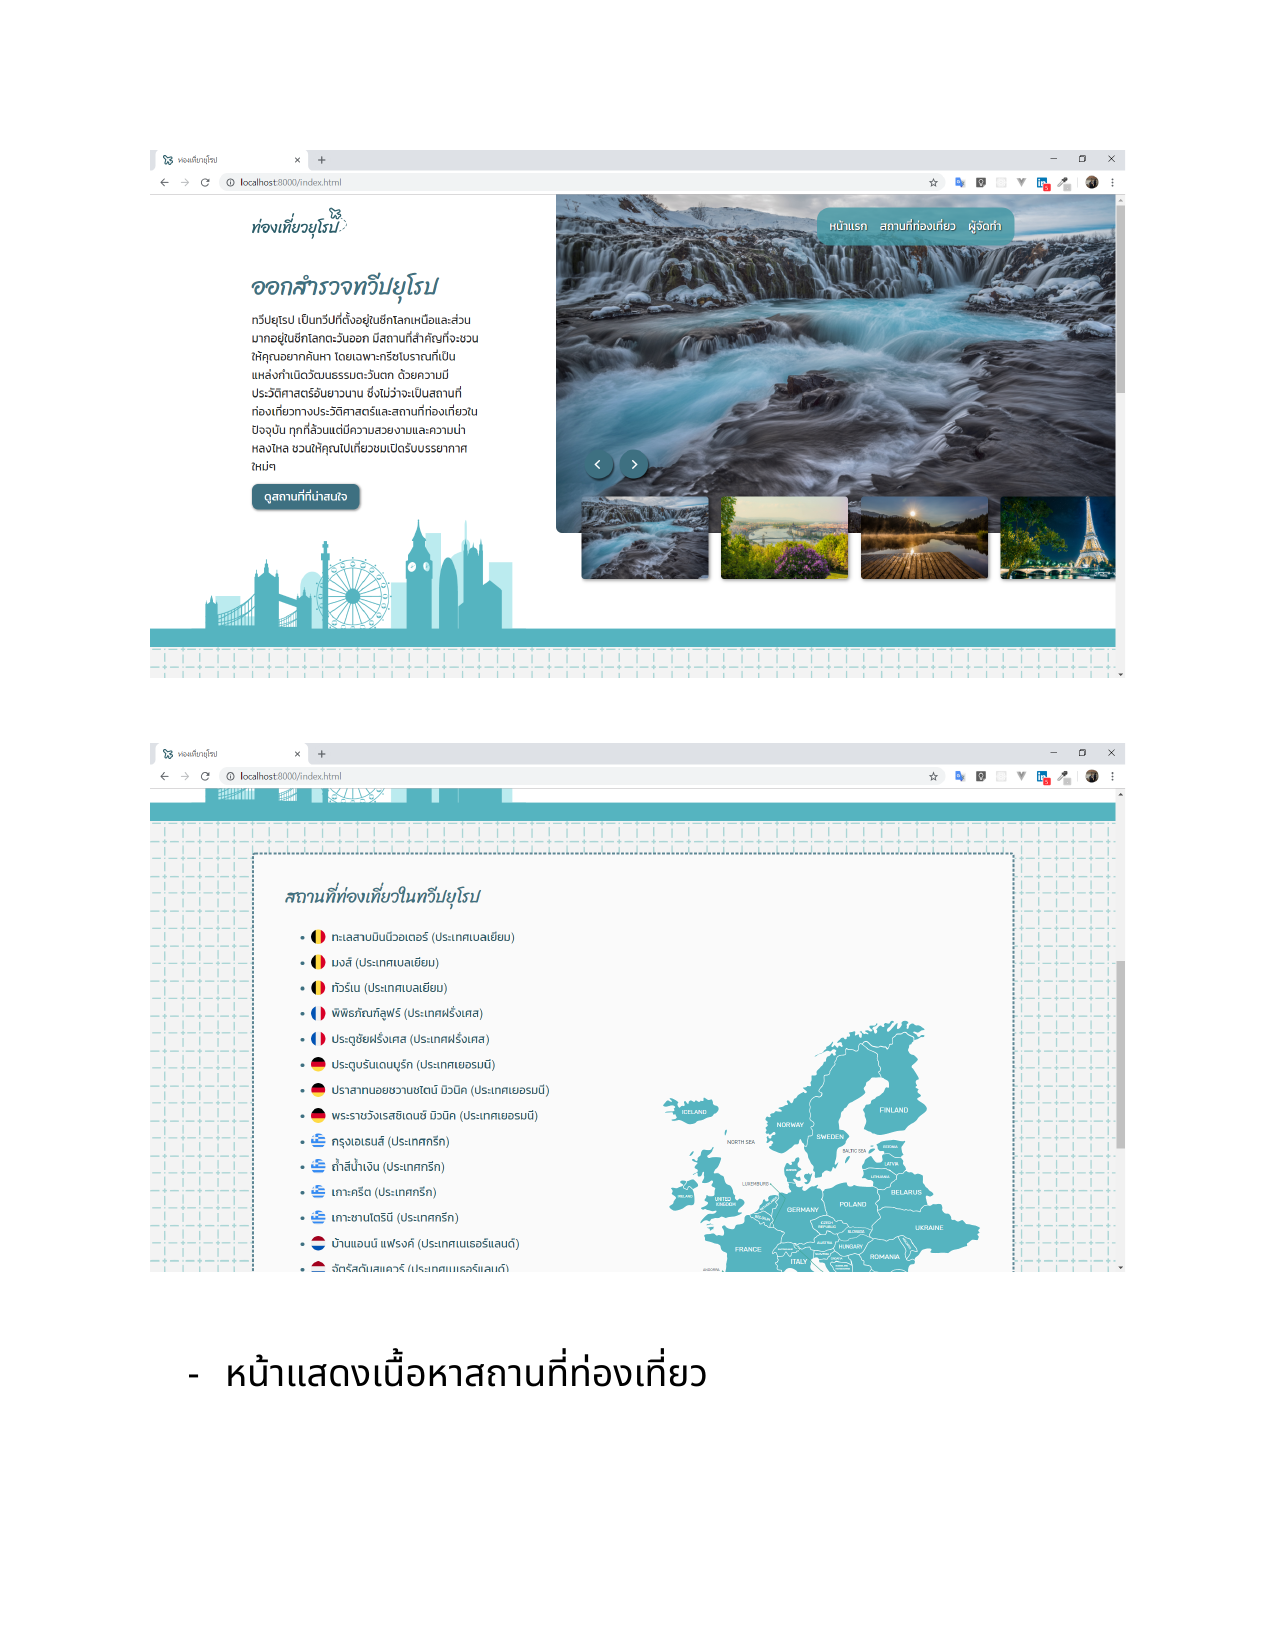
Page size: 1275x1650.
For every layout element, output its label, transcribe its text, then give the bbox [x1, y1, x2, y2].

list หน้าแสดงเนื้อหาสถานที่ท่องเที่ยว [187, 1346, 1125, 1403]
picture [150, 150, 1125, 678]
picture [150, 743, 1125, 1272]
